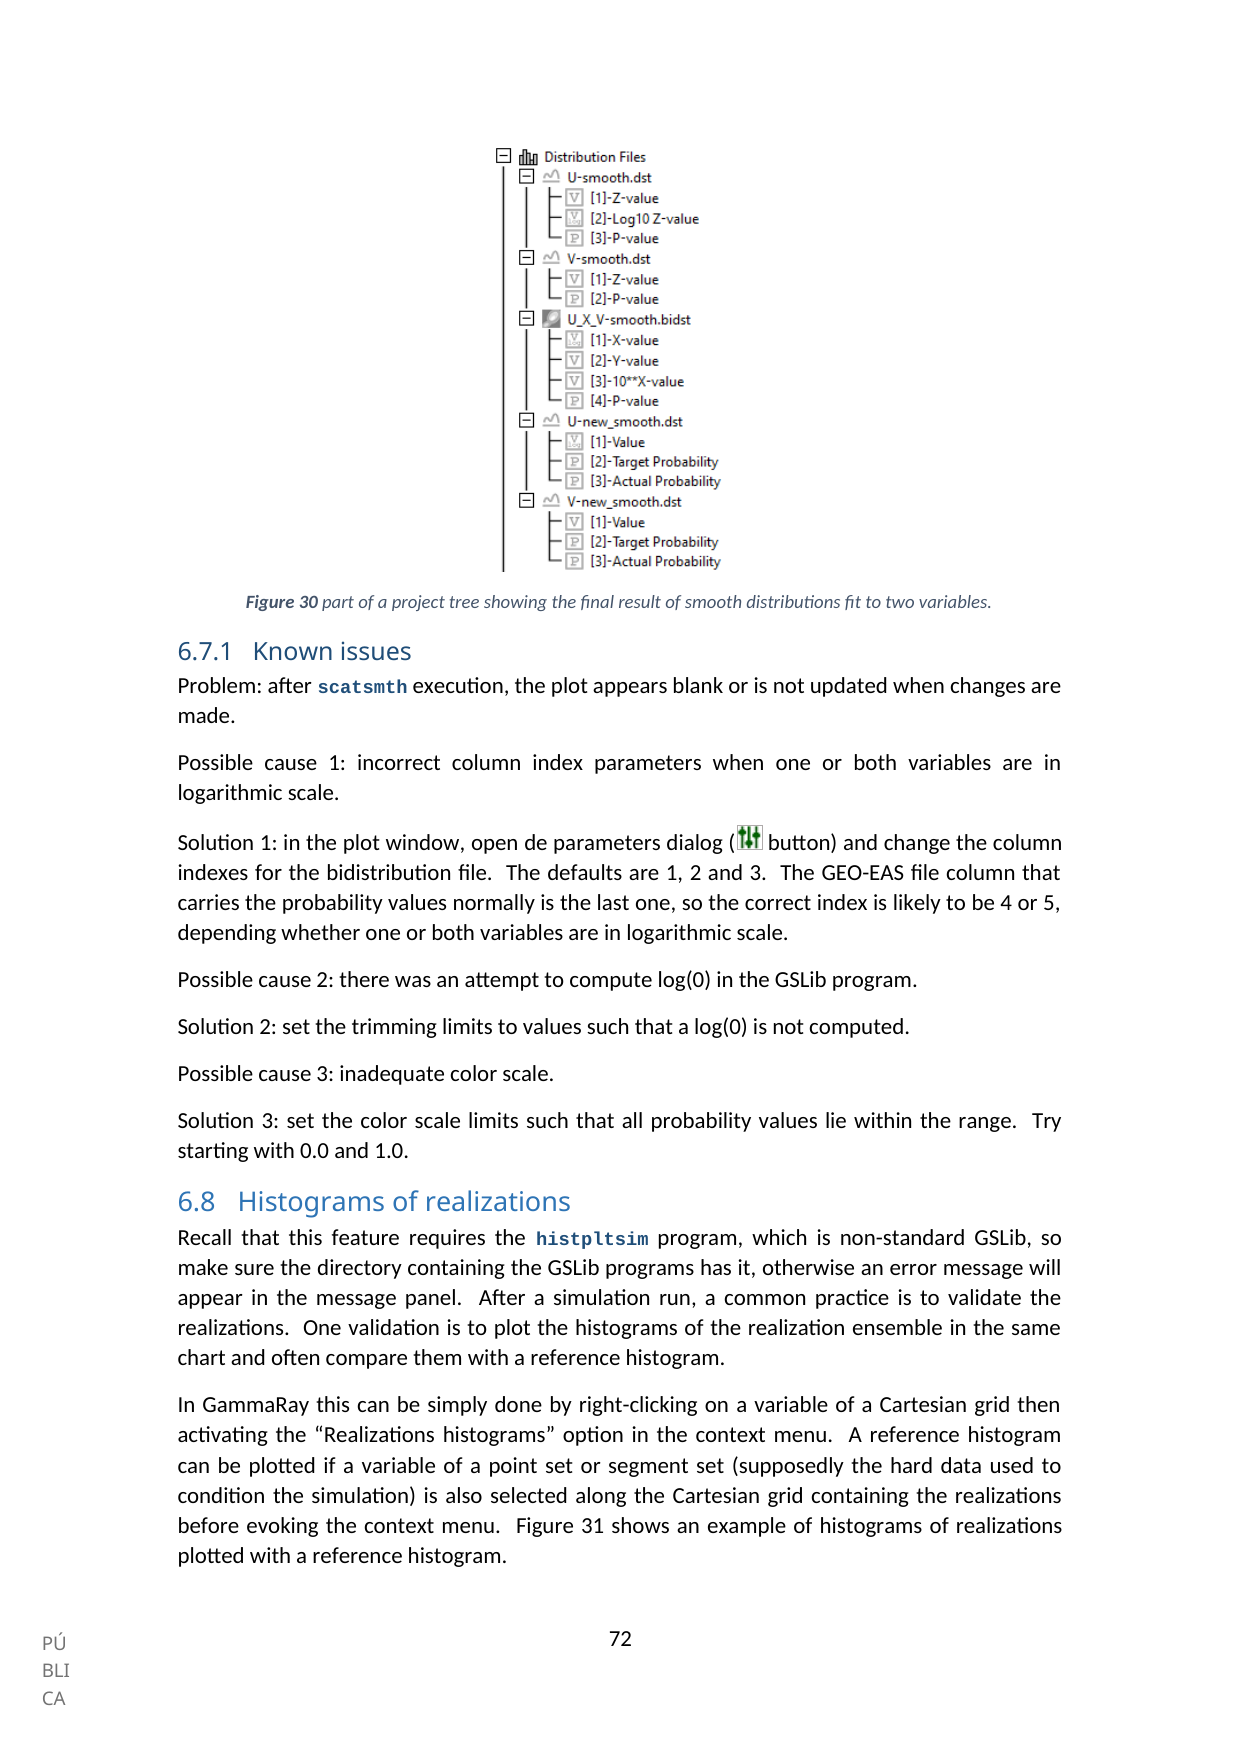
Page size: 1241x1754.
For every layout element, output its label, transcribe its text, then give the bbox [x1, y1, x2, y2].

picture [738, 826, 762, 849]
subtitle Known issues [177, 634, 1063, 668]
text In GammaRay this can be simply done by right-clicking on a variable of a Cartesian grid then activating the “Realizations histograms” option in the context menu. A reference histogram can be plotted if a variable of a point set or segment set (supposedly the hard data used to condition the simulation) is also selected along the Cartesian grid containing the realizations before evoking the context menu. Figure 31 shows an example of histograms of realizations plotted with a reference histogram. [177, 1390, 1063, 1569]
text Possible cause 2: there was an attempt to compute log(0) in the GSLib program. [177, 965, 1063, 993]
text Problem: after scatsmth execution, the plot appears blank or is not updated when changes are made. [177, 671, 1063, 729]
text Solution 2: set the trimming limits to values such that a log(0) is not computed. [177, 1012, 1063, 1040]
text Possible cause 1: incorrect column index parameters when one or both variables are in logarithmic scale. [177, 748, 1063, 806]
text Possible cause 3: inadequate color scale. [177, 1059, 1063, 1087]
text Solution 1: in the plot window, open de parameters dialog ( button) and change the column indexes for the bidistribution file. The defaults are 1, 2 and 3. The GEO-EAS file column that carries the probability values normally is the last one, so the correct index is likely to be 4 or 5, depending whether one or both variables are in logarithmic scale. [177, 825, 1063, 946]
text Solution 3: set the color scale limits such that all probability values lie within the range. Try starting with 0.0 and 1.0. [177, 1106, 1063, 1164]
subtitle Histograms of realizations [177, 1183, 1063, 1220]
text Figure 30 part of a project tree showing the final result of smooth distributions fit to two variables. [177, 590, 1063, 613]
picture [495, 147, 745, 572]
text Recall that this feature requires the histpltsim program, which is non-standard GSLib, so make sure the directory containing the GSLib programs has it, otherwise an error message will appear in the message panel. After a simulation run, a common practice is to validate the realizations. One validation is to plot the histograms of the realization ensemble in the same chart and often compare them with a reference histogram. [177, 1223, 1063, 1372]
